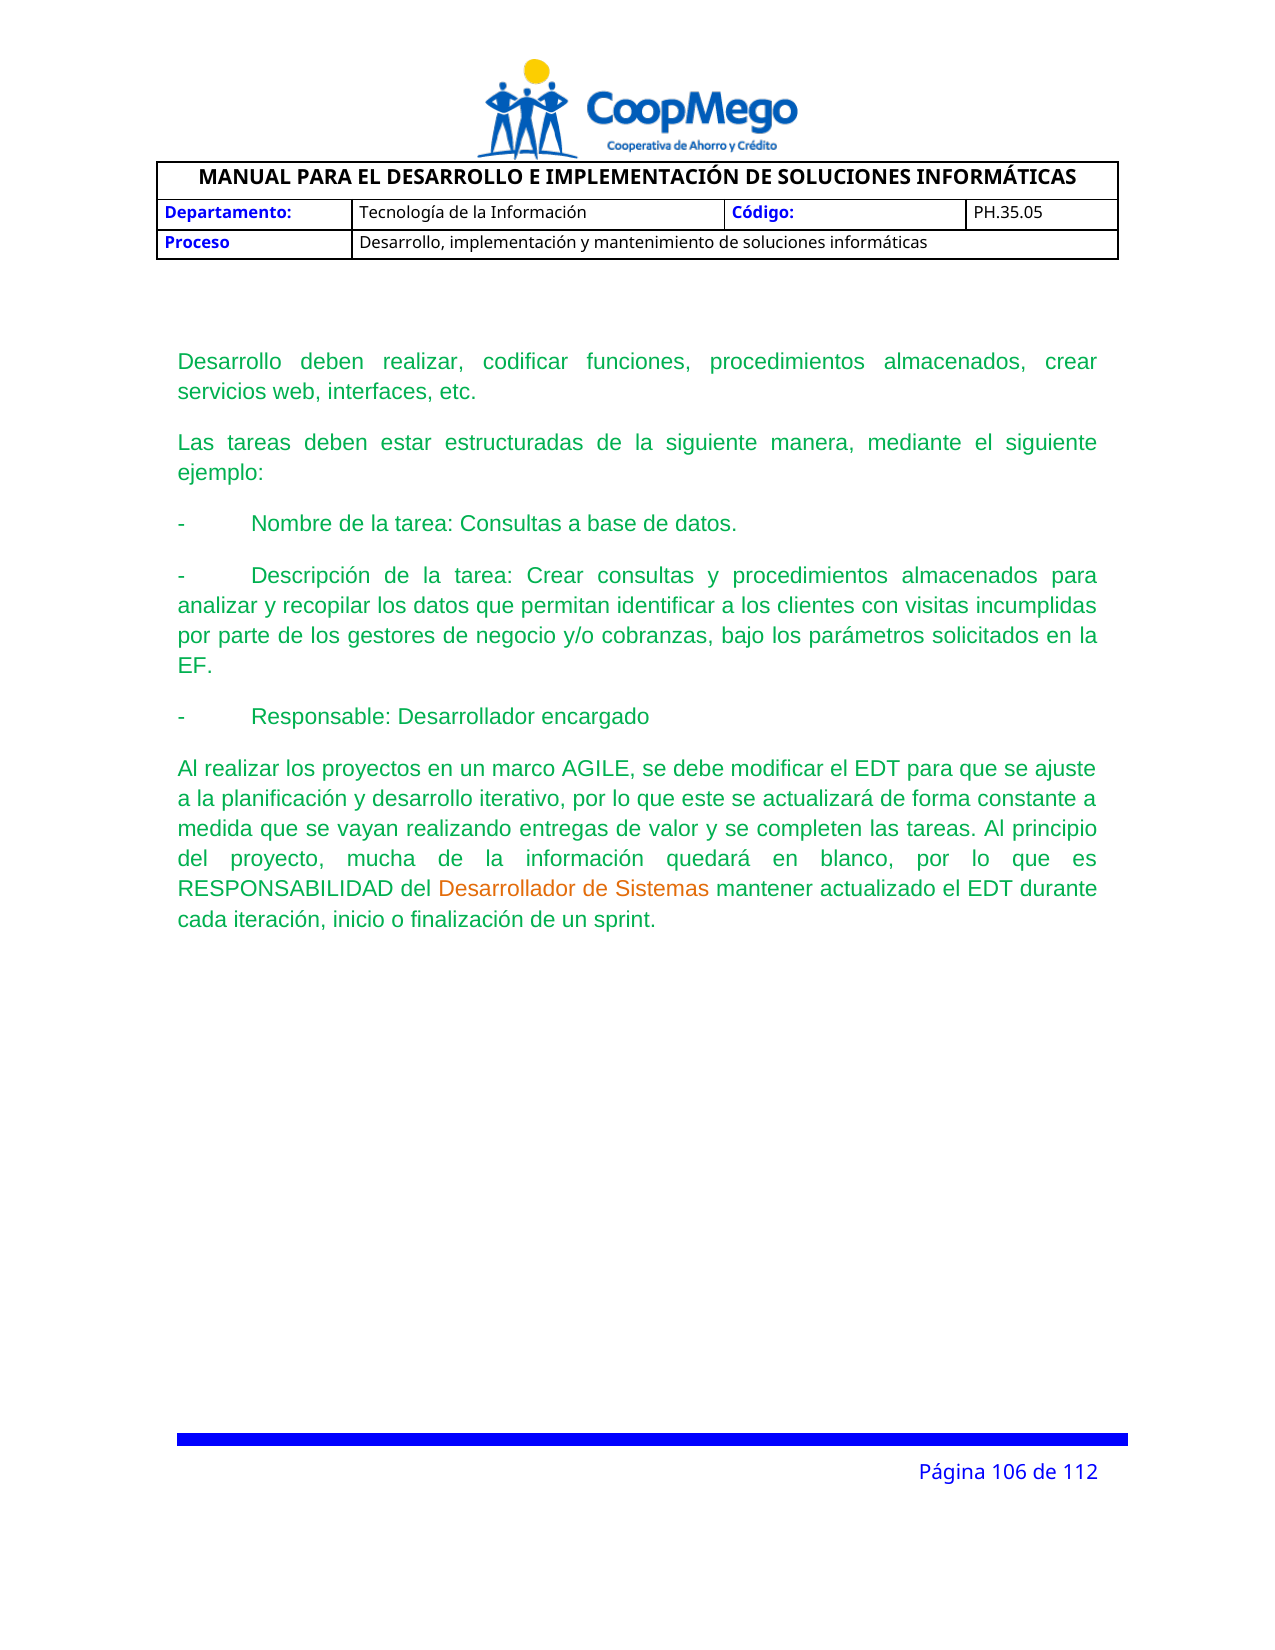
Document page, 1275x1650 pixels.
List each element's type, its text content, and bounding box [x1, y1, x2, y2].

text Las tareas deben estar estructuradas de la siguiente manera, mediante el siguiente ejemplo: [177, 429, 1098, 486]
picture [476, 59, 799, 161]
text - Nombre de la tarea: Consultas a base de datos. [177, 510, 1098, 537]
text - Descripción de la tarea: Crear consultas y procedimientos almacenados para analizar y recopilar los datos que permitan identificar a los clientes con visitas incumplidas por parte de los gestores de negocio y/o cobranzas, bajo los parámetros solicitados en la EF. [177, 562, 1098, 678]
text Al realizar los proyectos en un marco AGILE, se debe modificar el EDT para que se ajuste a la planificación y desarrollo iterativo, por lo que este se actualizará de forma constante a medida que se vayan realizando entregas de valor y se completen las tareas. Al principio del proyecto, mucha de la información quedará en blanco, por lo que es RESPONSABILIDAD del Desarrollador de Sistemas mantener actualizado el EDT durante cada iteración, inicio o finalización de un sprint. [177, 754, 1098, 932]
text - Responsable: Desarrollador encargado [177, 703, 1098, 729]
